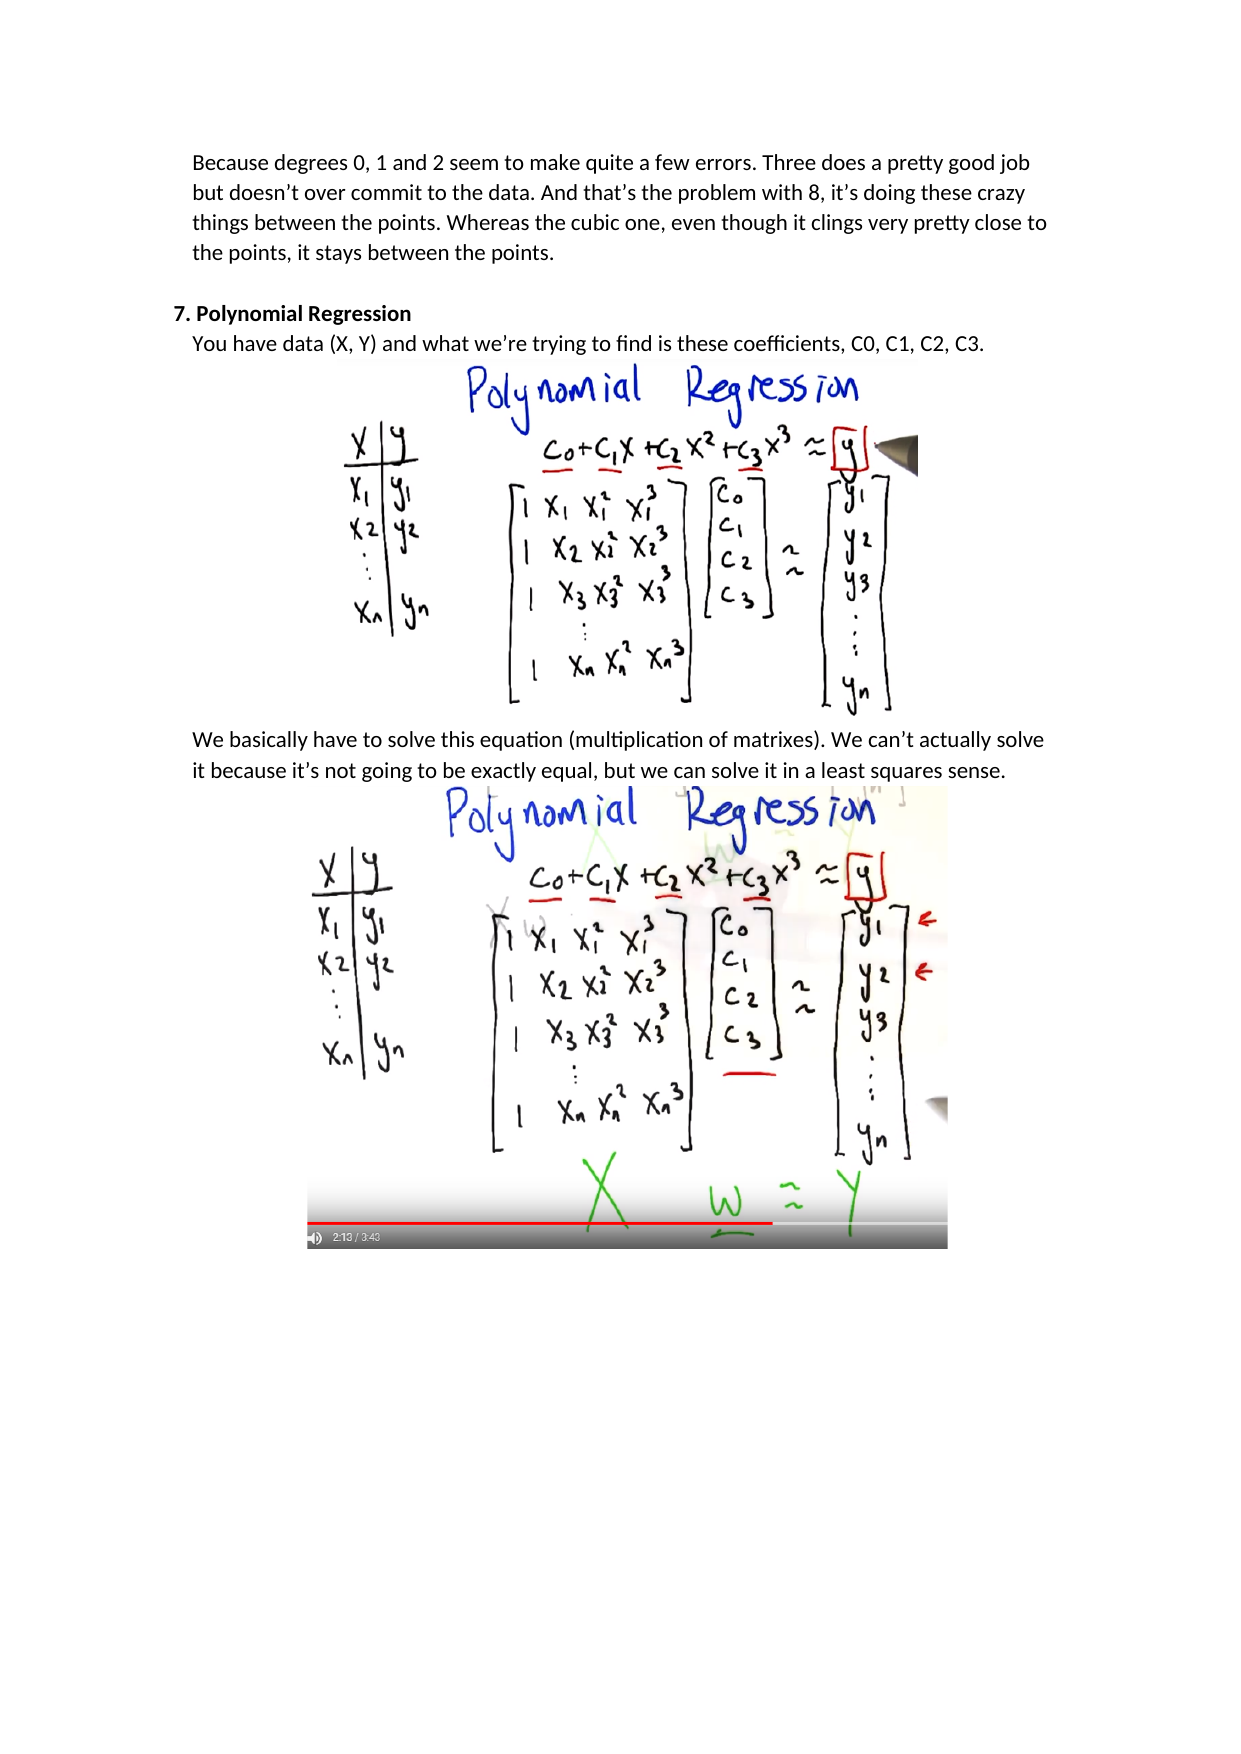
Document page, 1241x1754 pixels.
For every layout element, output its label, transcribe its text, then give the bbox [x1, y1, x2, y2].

list We basically have to solve this equation (multiplication of matrixes). We can’t actually solve it because it’s not going to be exactly equal, but we can solve it in a least squares sense. [192, 726, 1063, 784]
picture [337, 359, 918, 724]
list Because degrees 0, 1 and 2 seem to make quite a few errors. Three does a pretty good job but doesn’t over commit to the data. And that’s the problem with 8, it’s doing these crazy things between the points. Whereas the cubic one, even though it clings very pretty close to the points, it stays between the points. [192, 148, 1063, 266]
picture [307, 786, 948, 1249]
list Polynomial Regression [173, 299, 1063, 327]
list You have data (X, Y) and what we’re trying to find is these coefficients, C0, C1, C2, C3. [192, 329, 1063, 357]
